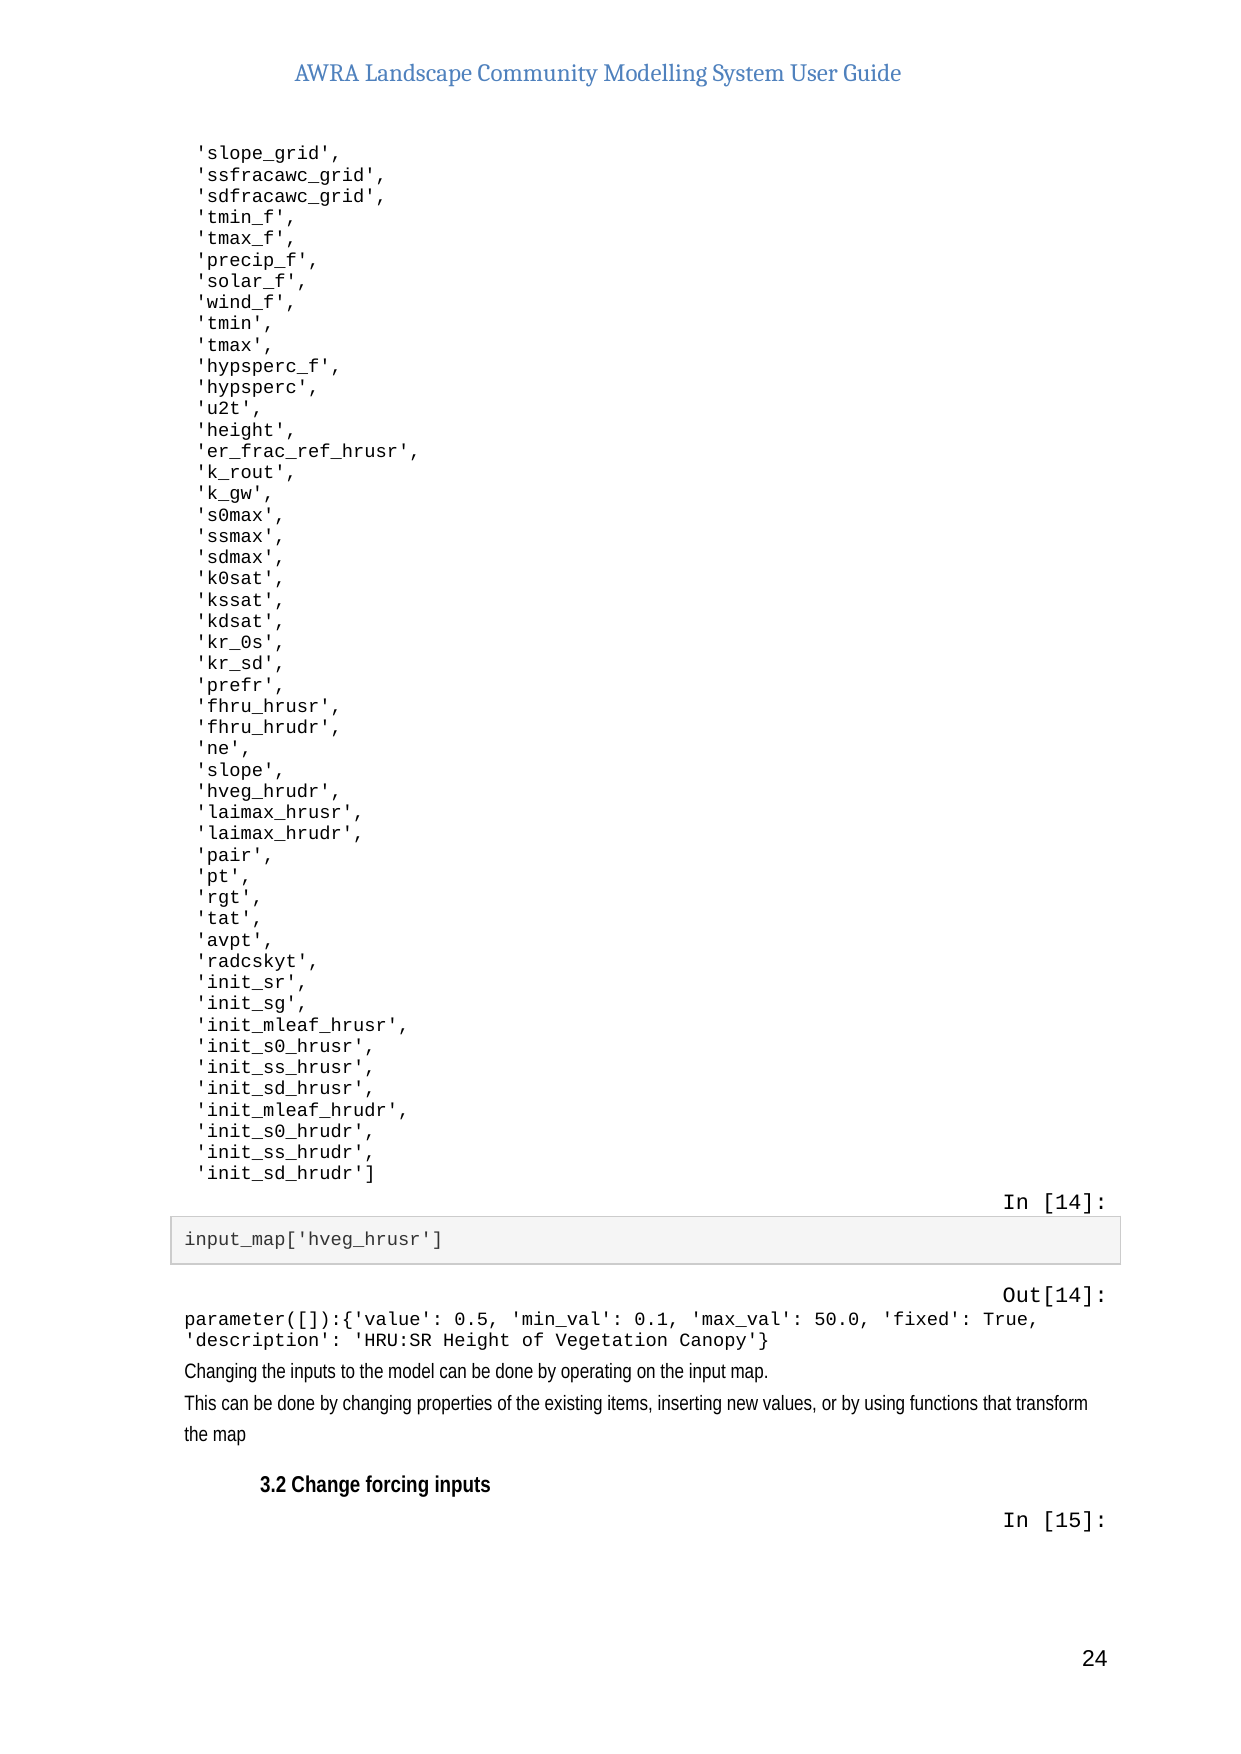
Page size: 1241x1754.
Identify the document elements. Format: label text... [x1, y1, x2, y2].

text 'init_s0_hrudr', [184, 1122, 1107, 1143]
text 'precip_f', [184, 250, 1107, 272]
text 'init_mleaf_hrusr', [184, 1015, 1107, 1037]
text 'u2t', [184, 399, 1107, 420]
text 'tmax_f', [184, 229, 1107, 250]
text 's0max', [184, 505, 1107, 527]
text 'prefr', [184, 675, 1107, 697]
text 'kr_0s', [184, 633, 1107, 654]
text 'k_gw', [184, 484, 1107, 505]
text 'kdsat', [184, 612, 1107, 633]
text 'fhru_hrudr', [184, 718, 1107, 739]
subtitle 3.2 Change forcing inputs [209, 1471, 1107, 1497]
text 'k_rout', [184, 463, 1107, 484]
text 'hypsperc_f', [184, 357, 1107, 378]
text 'init_sg', [184, 994, 1107, 1015]
text In [14]: [184, 1185, 1107, 1216]
text 'tmax', [184, 335, 1107, 357]
text 'sdfracawc_grid', [184, 187, 1107, 208]
text 'init_ss_hrusr', [184, 1058, 1107, 1079]
text 'avpt', [184, 930, 1107, 952]
text 'sdmax', [184, 548, 1107, 569]
text 'tmin', [184, 314, 1107, 335]
text 'radcskyt', [184, 952, 1107, 973]
text 'init_sr', [184, 973, 1107, 994]
text Changing the inputs to the model can be done by operating on the input map. This can be done by changing properties of the existing items, inserting new values, or by using functions that transform the map [184, 1352, 1107, 1446]
text 'rgt', [184, 888, 1107, 909]
text Out[14]: [184, 1279, 1107, 1309]
text 'laimax_hrudr', [184, 824, 1107, 845]
text 'ne', [184, 739, 1107, 760]
text 'hypsperc', [184, 378, 1107, 399]
text 'init_sd_hrusr', [184, 1079, 1107, 1100]
text 'init_ss_hrudr', [184, 1143, 1107, 1164]
text parameter([]):{'value': 0.5, 'min_val': 0.1, 'max_val': 50.0, 'fixed': True, 'description': 'HRU:SR Height of Vegetation Canopy'} [184, 1309, 1107, 1352]
text 'height', [184, 420, 1107, 442]
text 'er_frac_ref_hrusr', [184, 442, 1107, 463]
text 'hveg_hrudr', [184, 782, 1107, 803]
text 'slope', [184, 760, 1107, 782]
text 'slope_grid', [184, 144, 1107, 165]
text input_map['hveg_hrusr'] [172, 1217, 1120, 1263]
text 'kssat', [184, 590, 1107, 612]
text 'init_s0_hrusr', [184, 1037, 1107, 1058]
text 'init_mleaf_hrudr', [184, 1100, 1107, 1122]
text 'wind_f', [184, 293, 1107, 314]
text 'pair', [184, 845, 1107, 867]
text 'pt', [184, 867, 1107, 888]
text 'init_sd_hrudr'] [184, 1164, 1107, 1185]
text 'tat', [184, 909, 1107, 930]
text 'solar_f', [184, 272, 1107, 293]
text 'kr_sd', [184, 654, 1107, 675]
text In [15]: [89, 1503, 1107, 1533]
text 'ssfracawc_grid', [184, 165, 1107, 187]
text 'laimax_hrusr', [184, 803, 1107, 824]
text 'k0sat', [184, 569, 1107, 590]
text 'ssmax', [184, 527, 1107, 548]
text 'tmin_f', [184, 208, 1107, 229]
text 'fhru_hrusr', [184, 697, 1107, 718]
